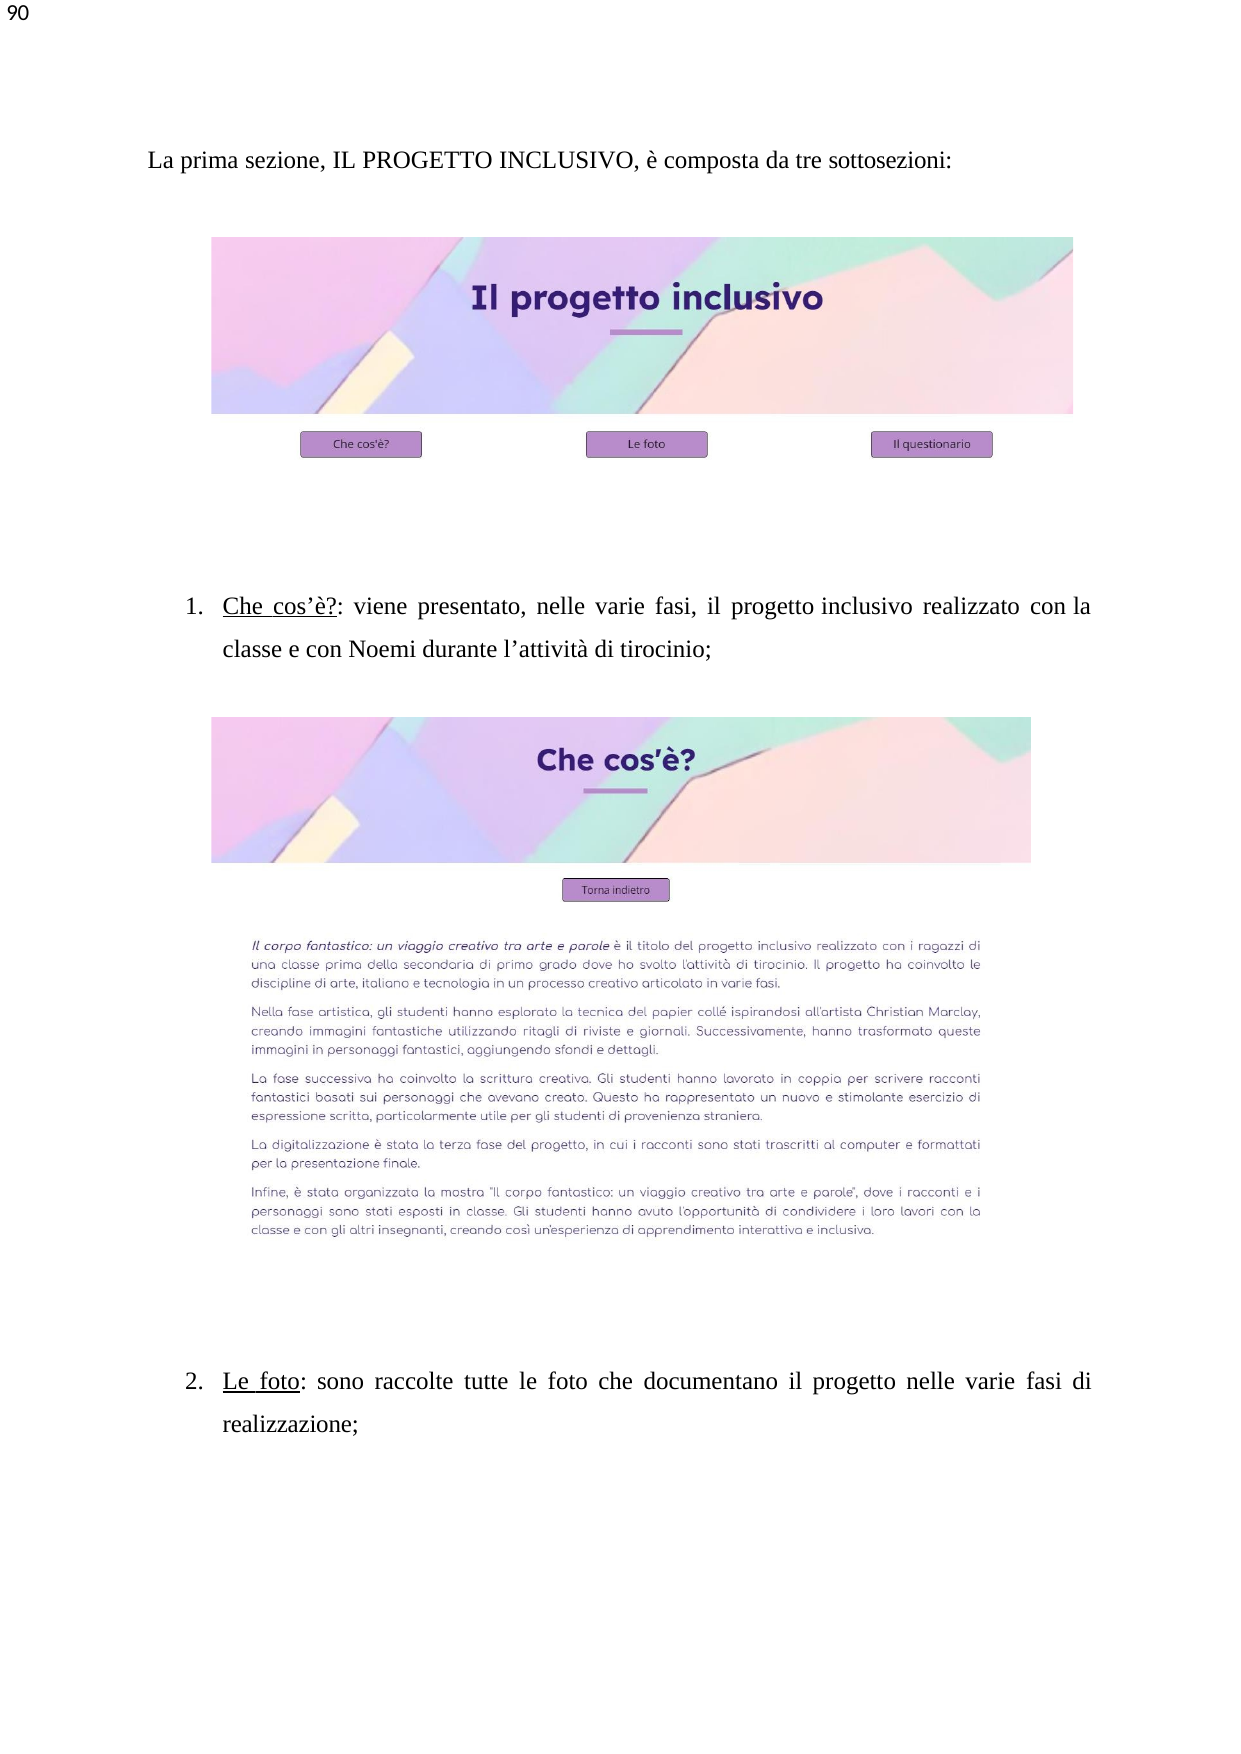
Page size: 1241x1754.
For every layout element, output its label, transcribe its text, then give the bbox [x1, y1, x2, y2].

picture [211, 237, 1074, 460]
picture [211, 717, 1031, 1241]
text La prima sezione, IL PROGETTO INCLUSIVO, è composta da tre sottosezioni: [147, 145, 1165, 174]
list Che cos’è?: viene presentato, nelle varie fasi, il progetto inclusivo realizzato con la classe e con Noemi durante l’attività di tirocinio; [185, 591, 1091, 663]
list Le foto: sono raccolte tutte le foto che documentano il progetto nelle varie fasi di realizzazione; [185, 1366, 1092, 1437]
